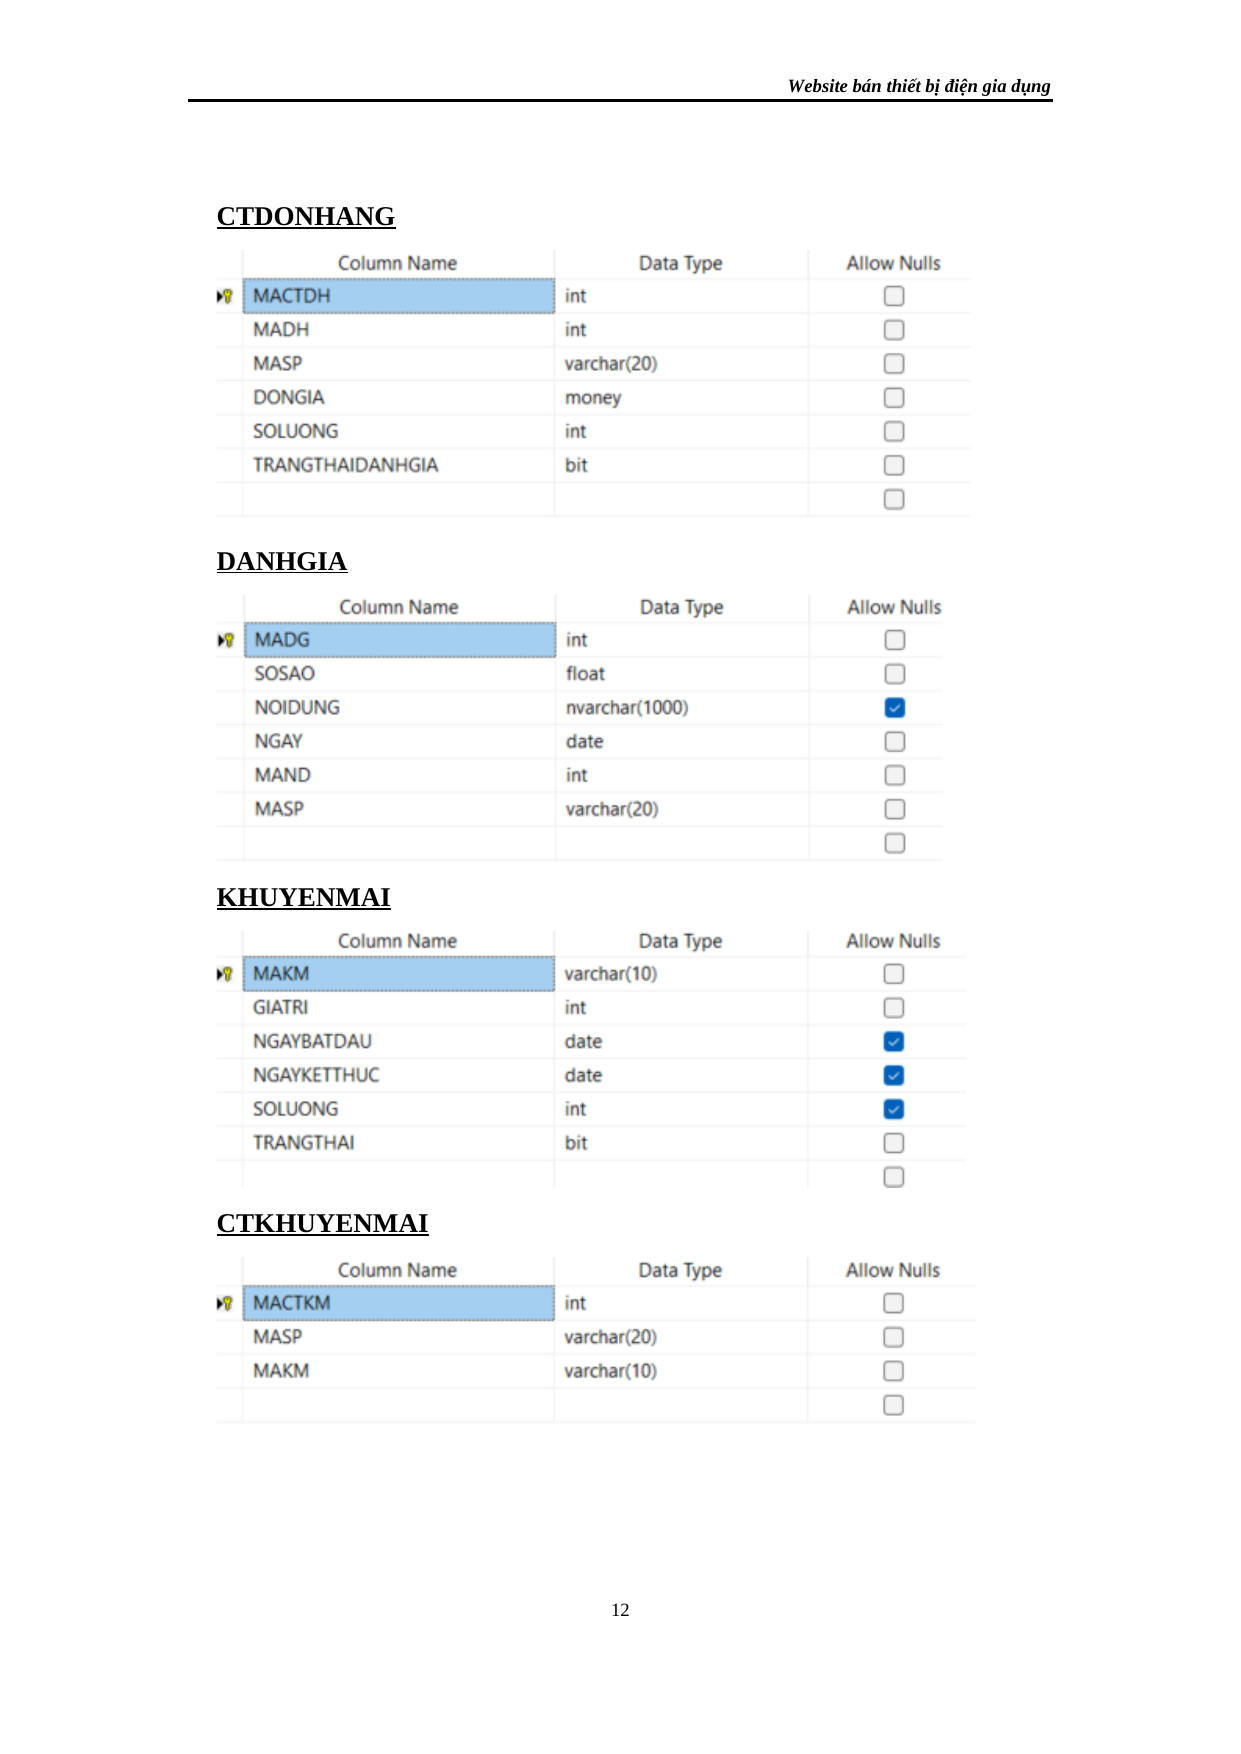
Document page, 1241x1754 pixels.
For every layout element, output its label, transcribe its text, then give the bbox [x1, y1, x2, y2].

picture [216, 595, 943, 862]
text CTKHUYENMAI [216, 1207, 1062, 1238]
text DANHGIA [216, 545, 1062, 576]
text CTDONHANG [216, 200, 1062, 231]
picture [216, 1257, 976, 1430]
text KHUYENMAI [216, 881, 1062, 912]
picture [216, 250, 972, 526]
picture [216, 931, 967, 1188]
